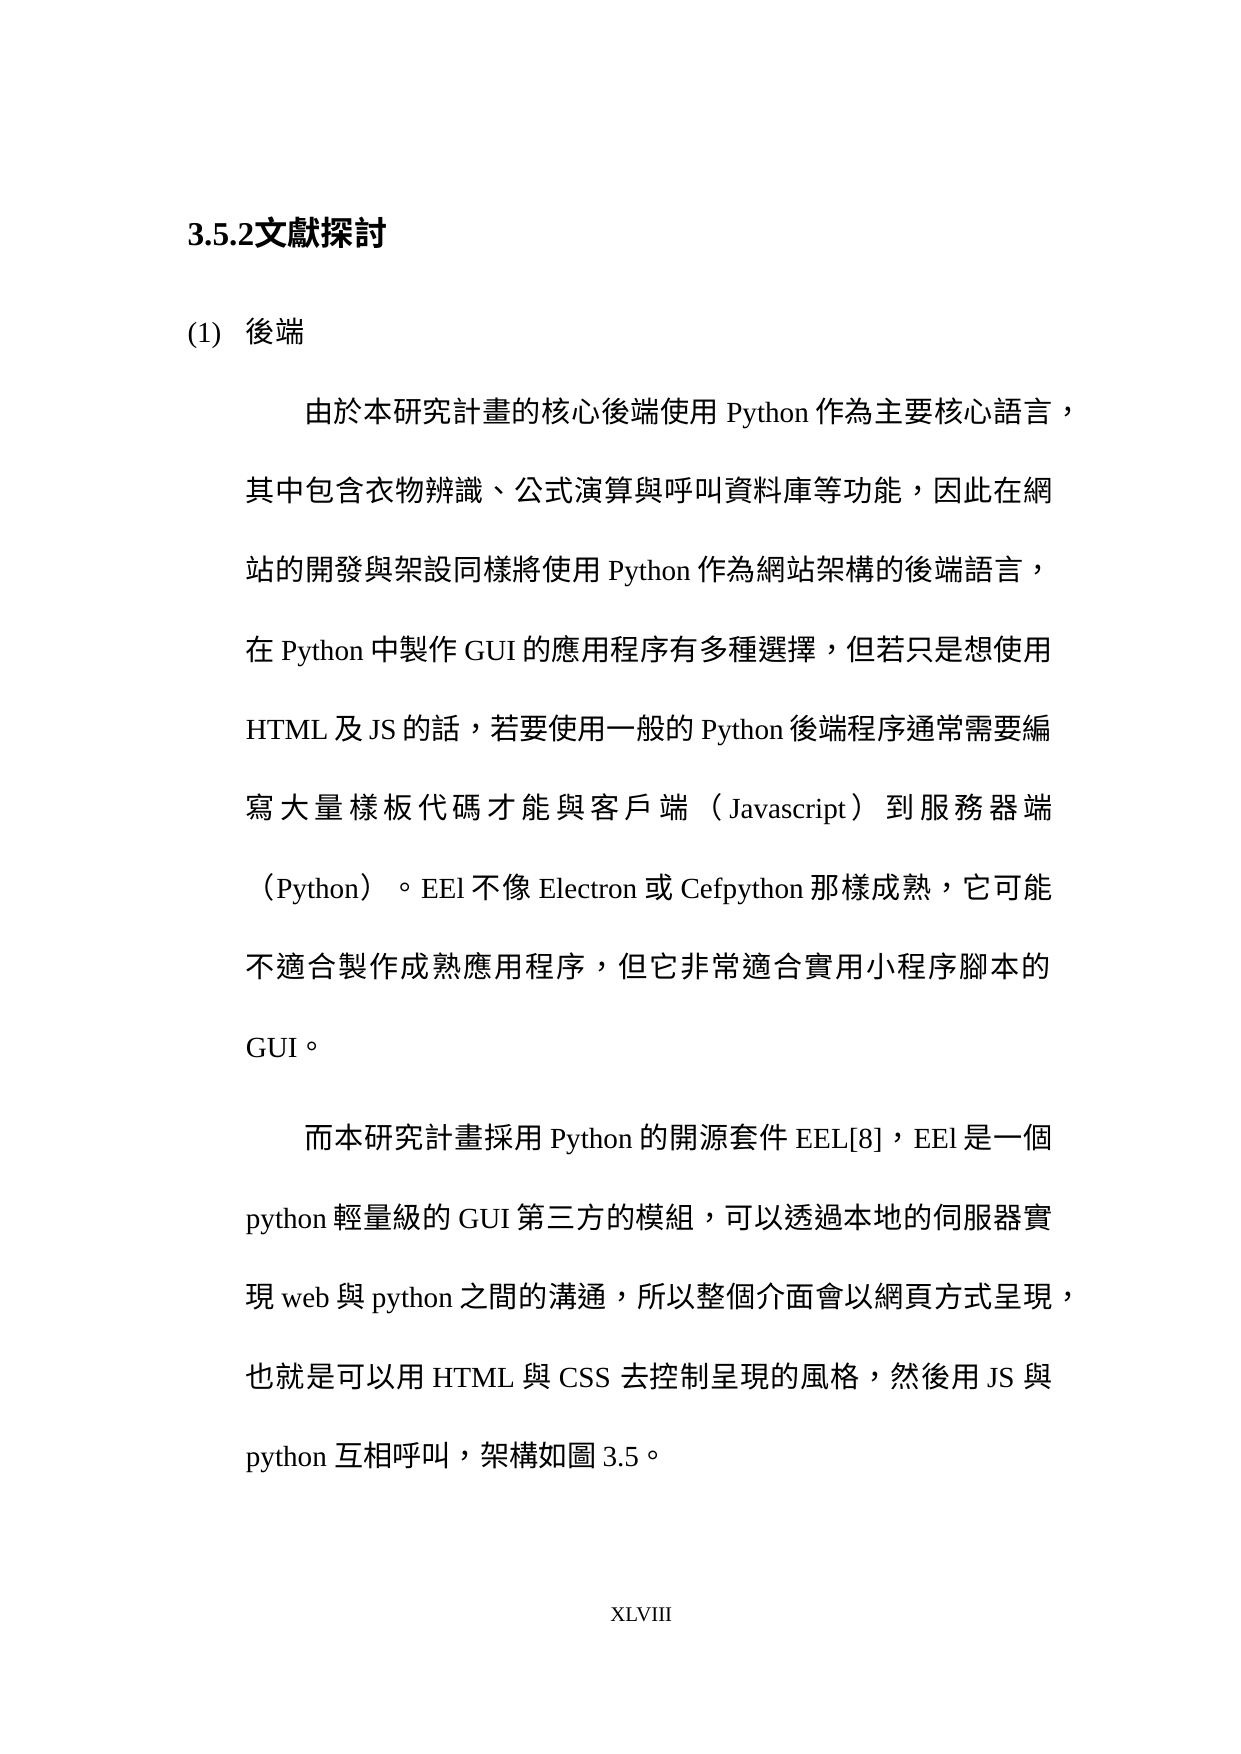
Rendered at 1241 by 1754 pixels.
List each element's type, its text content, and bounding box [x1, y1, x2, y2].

subtitle 文獻探討 [187, 191, 1053, 271]
list 後端 [187, 290, 1053, 370]
list 由於本研究計畫的核心後端使用Python作為主要核心語言，其中包含衣物辨識、公式演算與呼叫資料庫等功能，因此在網站的開發與架設同樣將使用Python作為網站架構的後端語言，在Python中製作GUI的應用程序有多種選擇，但若只是想使用HTML及JS的話，若要使用一般的Python後端程序通常需要編寫大量樣板代碼才能與客戶端（Javascript）到服務器端（Python）。EEl不像Electron或Cefpython那樣成熟，它可能不適合製作成熟應用程序，但它非常適合實用小程序腳本的GUI。 [246, 370, 1053, 1084]
list 而本研究計畫採用Python的開源套件EEL[8]，EEl是一個python輕量級的GUI第三方的模組，可以透過本地的伺服器實現web與python之間的溝通，所以整個介面會以網頁方式呈現，也就是可以用HTML 與CSS 去控制呈現的風格，然後用JS 與python 互相呼叫，架構如圖3.5。 [246, 1097, 1053, 1493]
